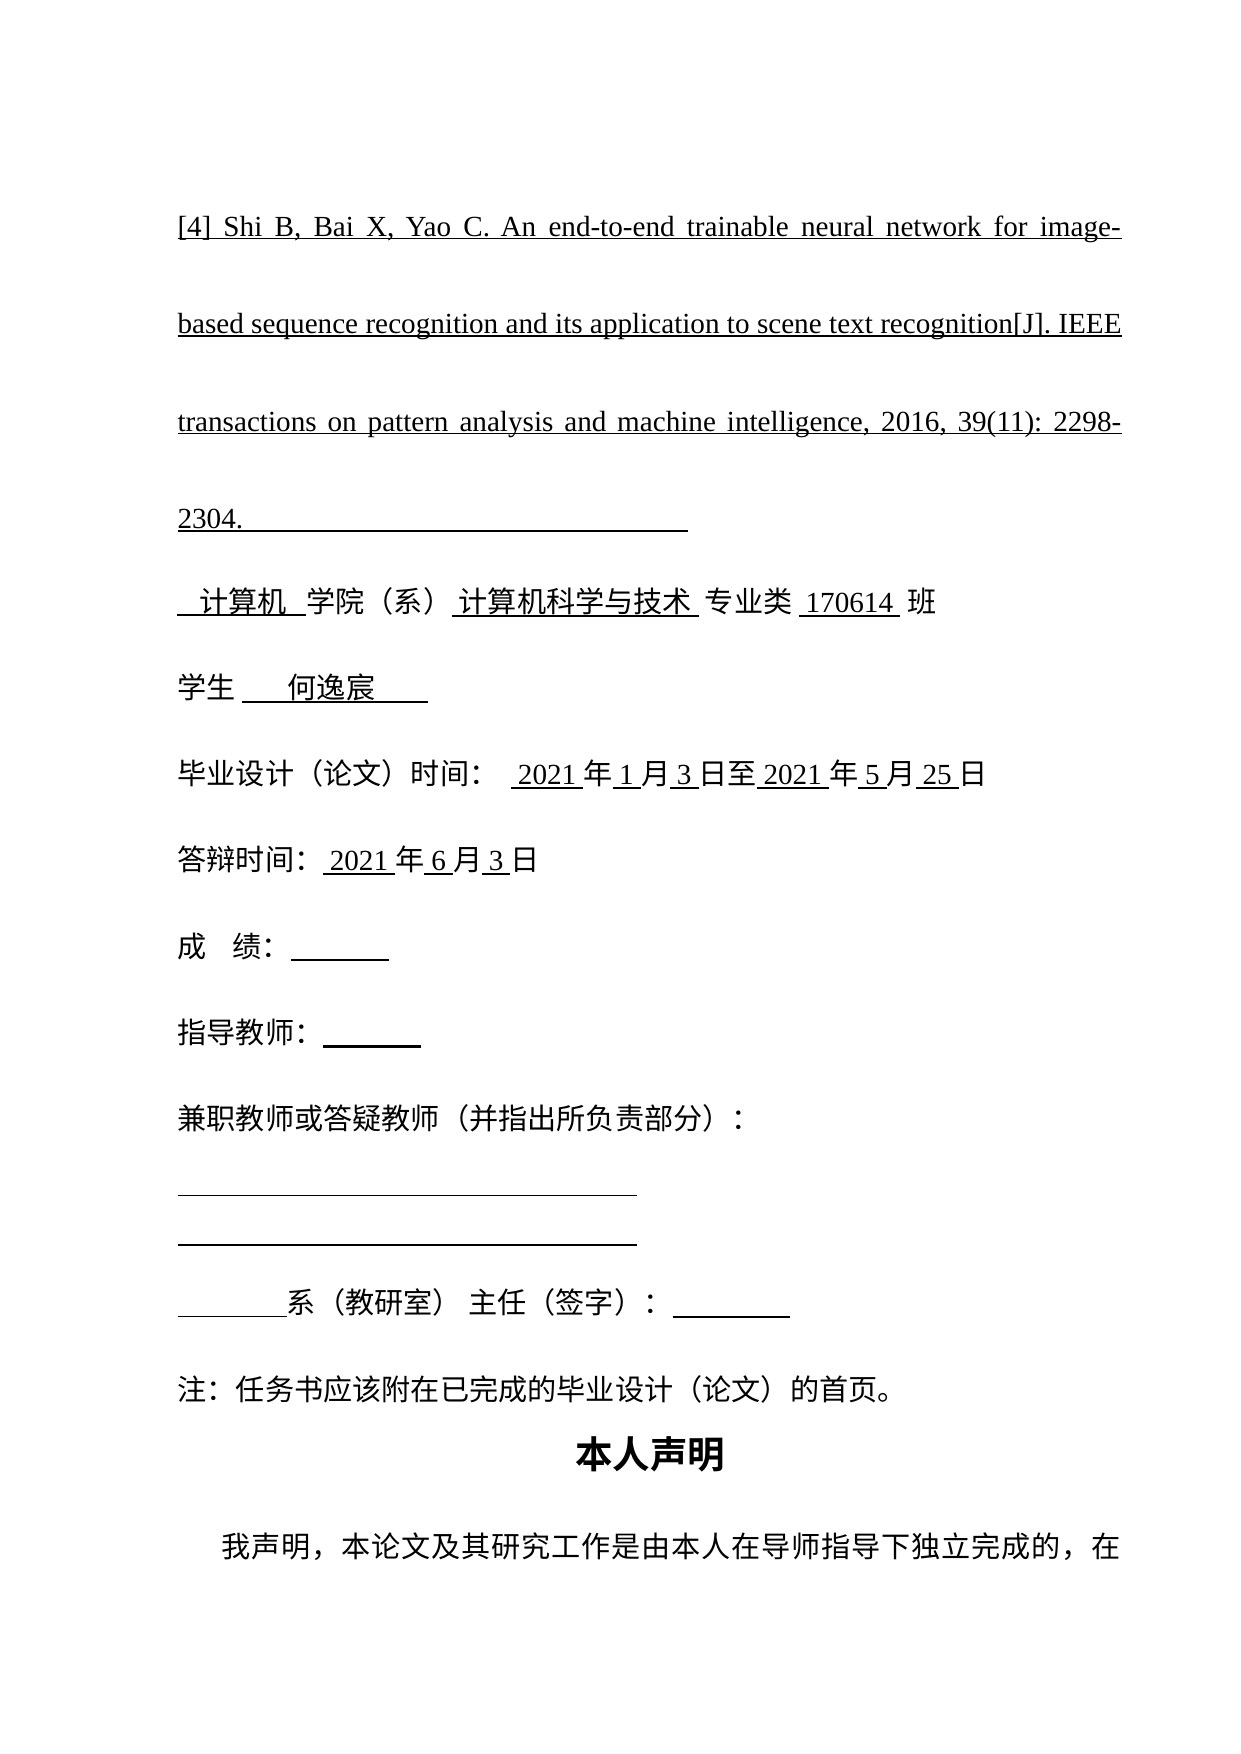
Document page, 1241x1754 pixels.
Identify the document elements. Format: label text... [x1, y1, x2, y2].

text 成 绩： [177, 912, 1122, 977]
text 本人声明 [177, 1420, 1122, 1485]
text 毕业设计（论文）时间： 2021 年 1 月 3 日至 2021 年 5 月 25 日 [177, 739, 1122, 804]
text 答辩时间： 2021 年 6 月 3 日 [177, 826, 1122, 891]
text [4] Shi B, Bai X, Yao C. An end-to-end trainable neural network for image-based sequence recognition and its application to scene text recognition[J]. IEEE transactions on pattern analysis and machine intelligence, 2016, 39(11): 2298-2304. [177, 193, 1122, 238]
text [162, 1512, 1122, 1577]
text 系（教研室） 主任（签字）： [177, 1269, 1122, 1334]
text [4] Shi B, Bai X, Yao C. An end-to-end trainable neural network for image-based sequence recognition and its application to scene text recognition[J]. IEEE transactions on pattern analysis and machine intelligence, 2016, 39(11): 2298-2304. [177, 239, 1122, 335]
text [4] Shi B, Bai X, Yao C. An end-to-end trainable neural network for image-based sequence recognition and its application to scene text recognition[J]. IEEE transactions on pattern analysis and machine intelligence, 2016, 39(11): 2298-2304. [177, 434, 1122, 550]
text 计算机 学院（系） 计算机科学与技术 专业类 170614 班 [177, 567, 1122, 632]
text 指导教师： [177, 998, 1122, 1063]
text 注：任务书应该附在已完成的毕业设计（论文）的首页。 [177, 1355, 1122, 1420]
text 兼职教师或答疑教师（并指出所负责部分）： [177, 1084, 1122, 1149]
text 学生 何逸宸 [177, 653, 1122, 718]
text [4] Shi B, Bai X, Yao C. An end-to-end trainable neural network for image-based sequence recognition and its application to scene text recognition[J]. IEEE transactions on pattern analysis and machine intelligence, 2016, 39(11): 2298-2304. [177, 336, 1122, 433]
